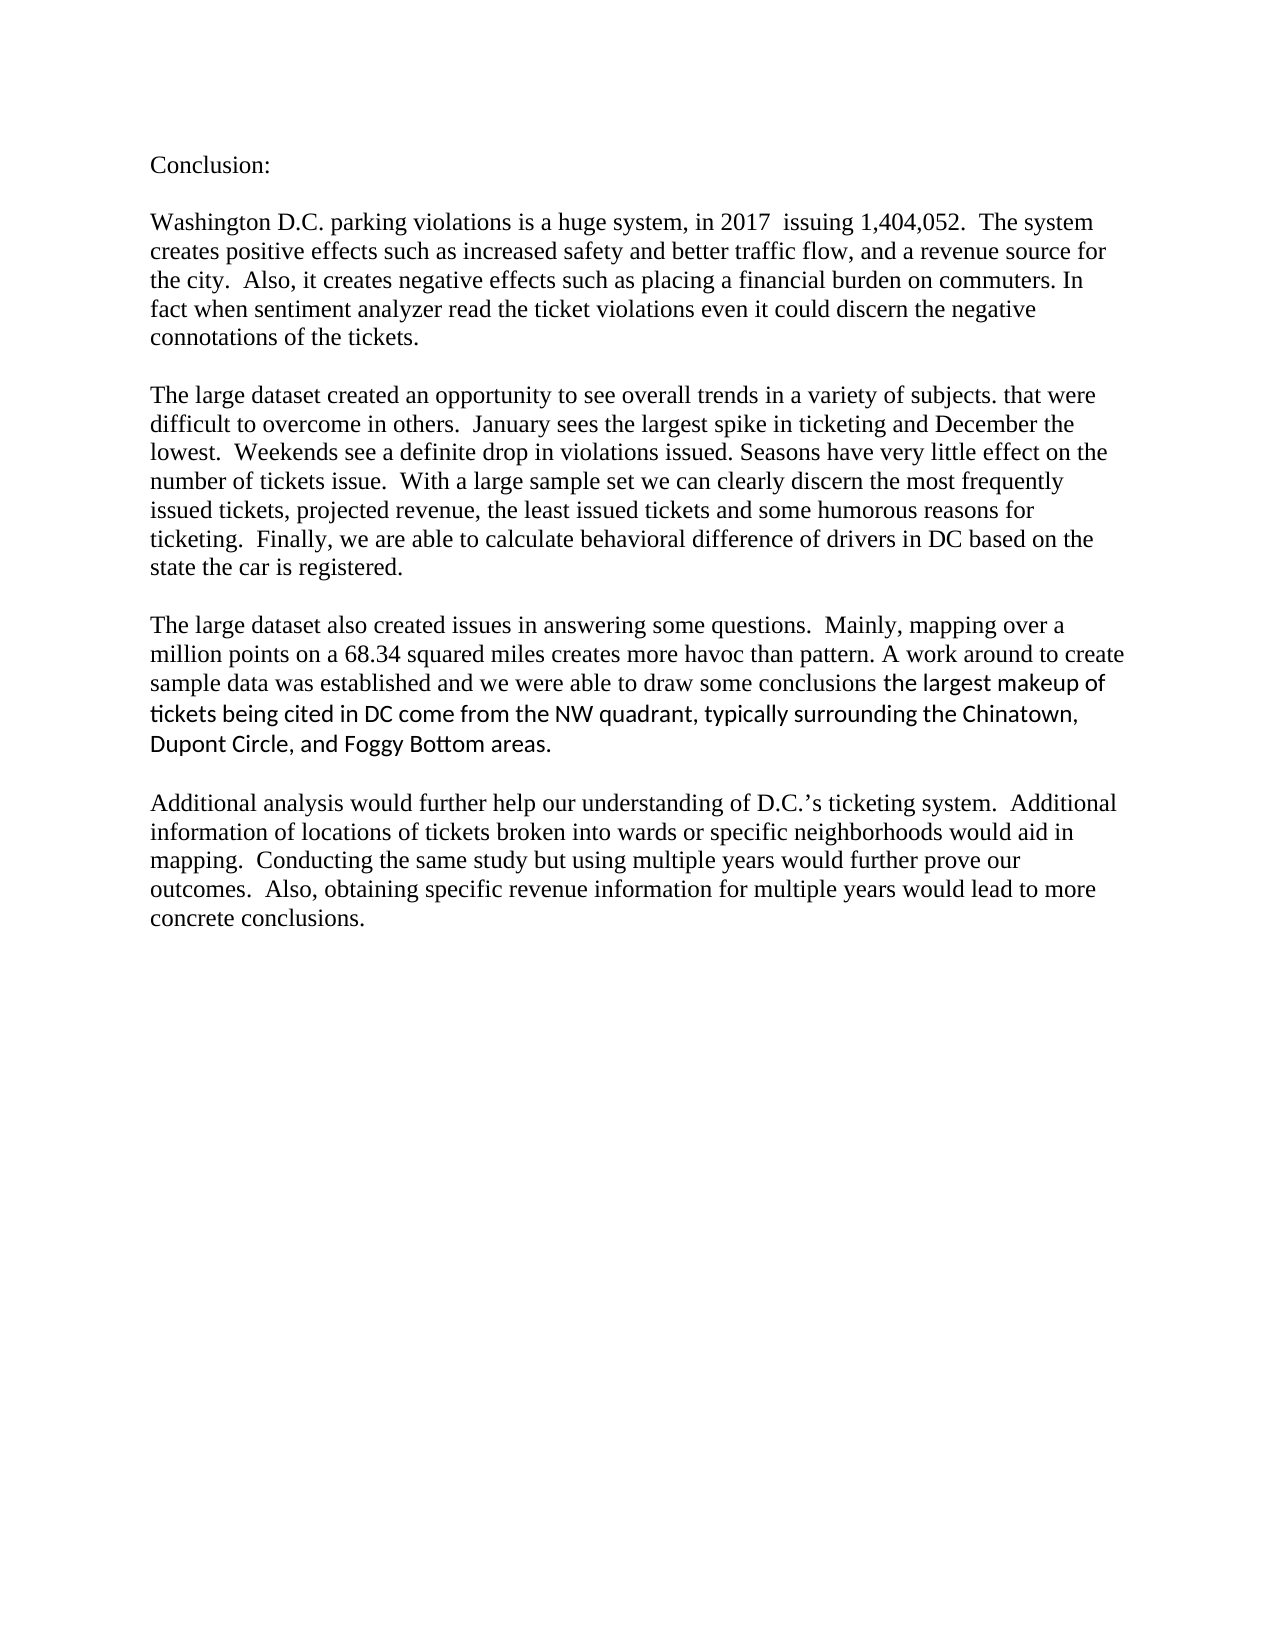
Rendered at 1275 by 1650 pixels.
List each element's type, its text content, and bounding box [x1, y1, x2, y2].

text The large dataset created an opportunity to see overall trends in a variety of subjects. that were difficult to overcome in others. January sees the largest spike in ticketing and December the lowest. Weekends see a definite drop in violations issued. Seasons have very little effect on the number of tickets issue. With a large sample set we can clearly discern the most frequently issued tickets, projected revenue, the least issued tickets and some humorous reasons for ticketing. Finally, we are able to calculate behavioral difference of drivers in DC based on the state the car is registered. [150, 380, 1125, 581]
text Additional analysis would further help our understanding of D.C.’s ticketing system. Additional information of locations of tickets broken into wards or specific neighborhoods would aid in mapping. Conducting the same study but using multiple years would further prove our outcomes. Also, obtaining specific revenue information for multiple years would lead to more concrete conclusions. [150, 788, 1125, 932]
text Washington D.C. parking violations is a huge system, in 2017 issuing 1,404,052. The system creates positive effects such as increased safety and better traffic flow, and a revenue source for the city. Also, it creates negative effects such as placing a financial burden on commuters. In fact when sentiment analyzer read the ticket violations even it could discern the negative connotations of the tickets. [150, 207, 1125, 351]
text The large dataset also created issues in answering some questions. Mainly, mapping over a million points on a 68.34 squared miles creates more havoc than pattern. A work around to create sample data was established and we were able to draw some conclusions the largest makeup of tickets being cited in DC come from the NW quadrant, typically surrounding the Chinatown, Dupont Circle, and Foggy Bottom areas. [150, 610, 1125, 759]
text Conclusion: [150, 150, 1125, 179]
